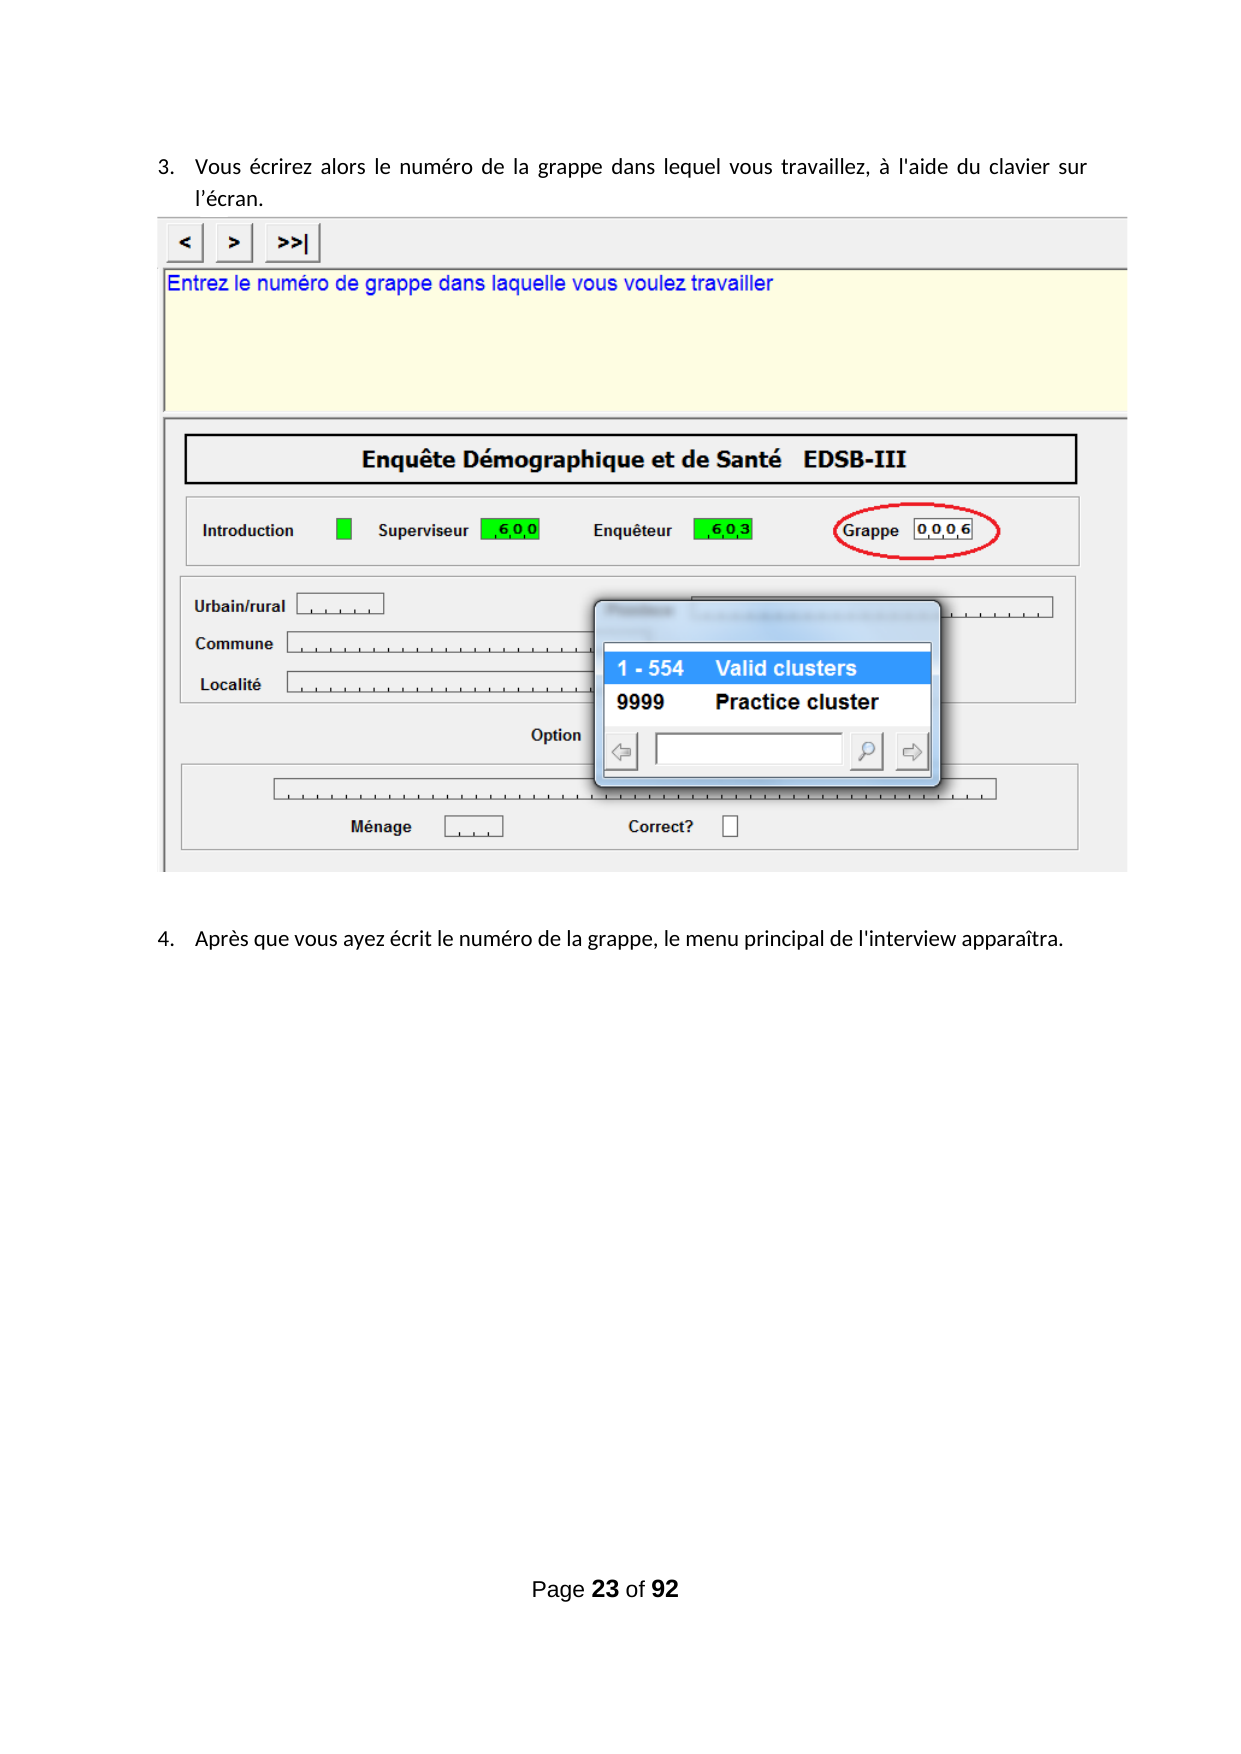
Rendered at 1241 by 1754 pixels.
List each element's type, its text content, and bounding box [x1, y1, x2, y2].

list Vous écrirez alors le numéro de la grappe dans lequel vous travaillez, à l'aide du clavier sur l’écran. [157, 152, 1090, 212]
list Après que vous ayez écrit le numéro de la grappe, le menu principal de l'interview apparaîtra. [157, 924, 1090, 953]
picture [157, 216, 1128, 872]
